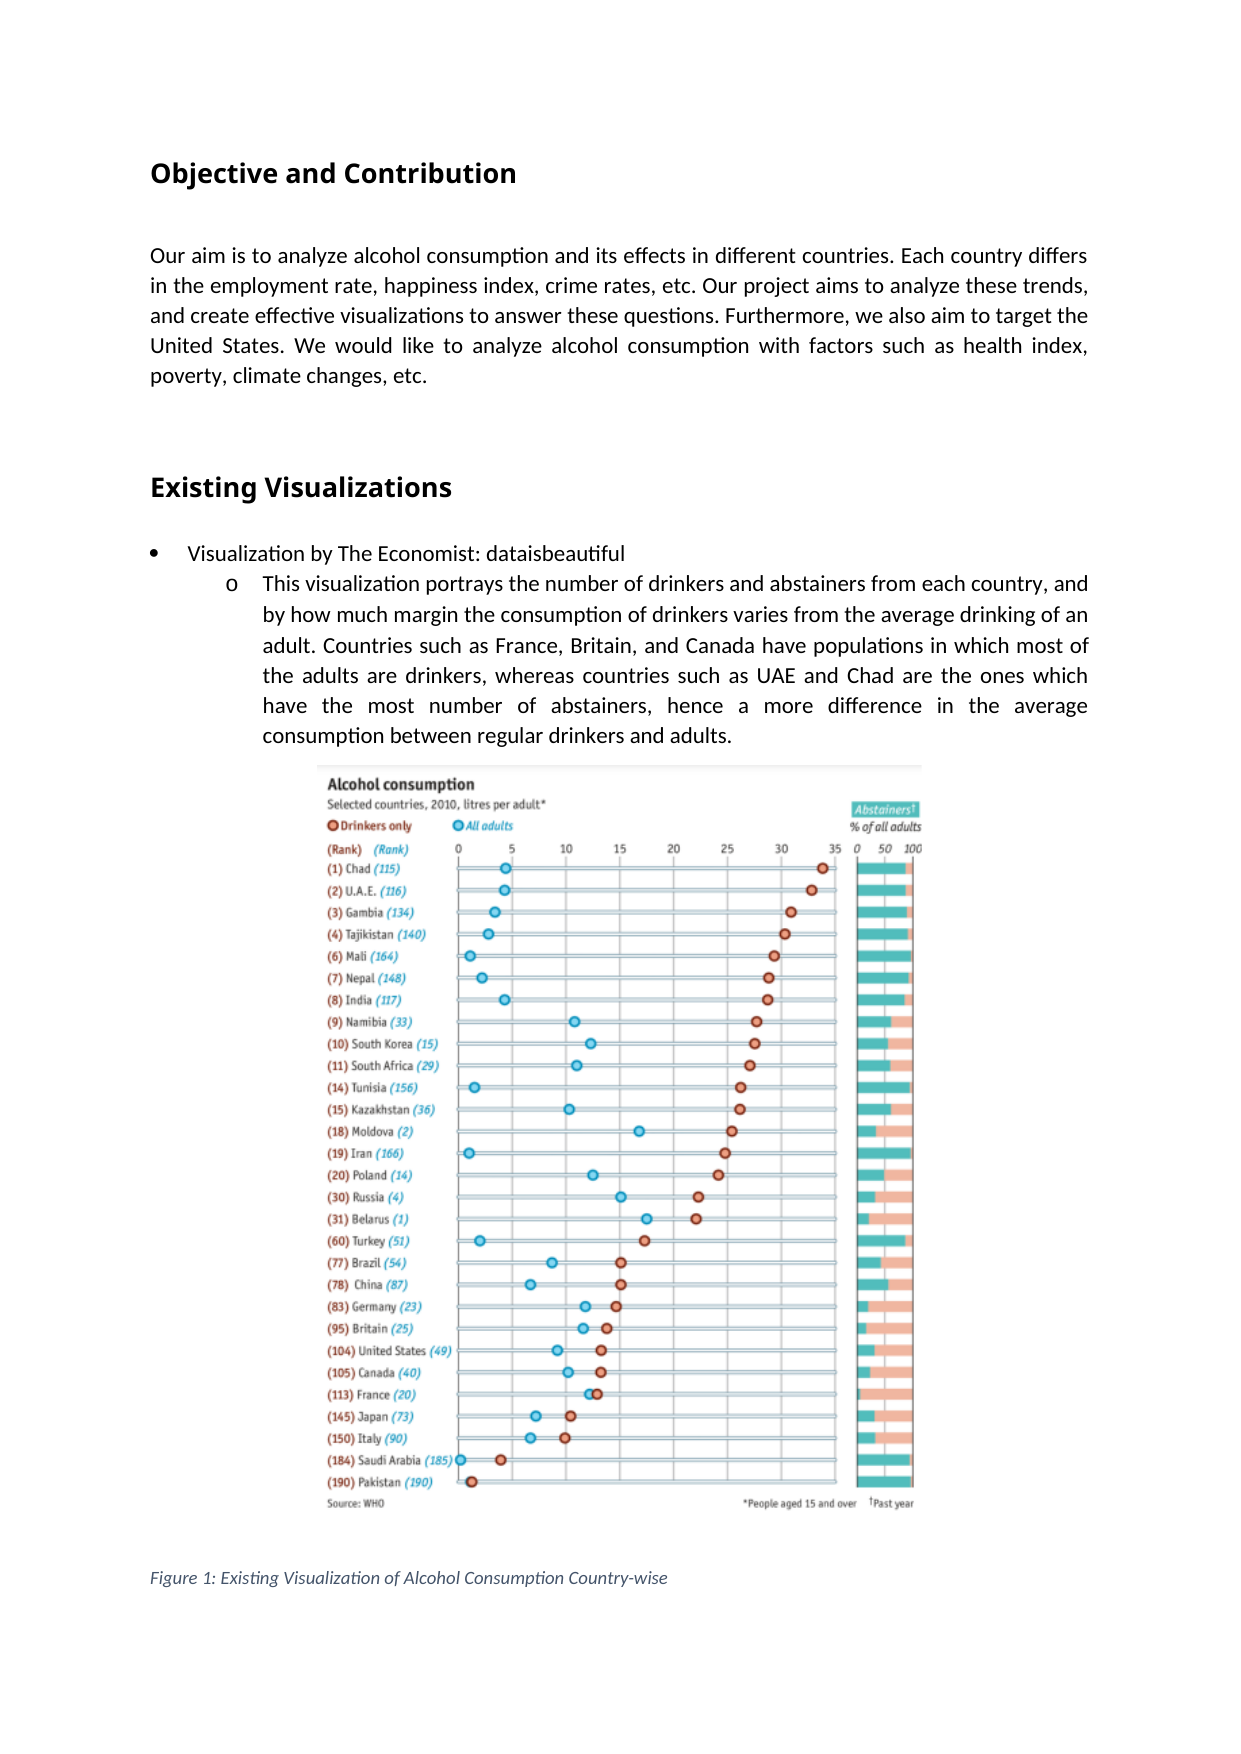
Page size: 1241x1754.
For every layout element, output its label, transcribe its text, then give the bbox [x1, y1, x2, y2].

picture [317, 765, 922, 1516]
subtitle Existing Visualizations [150, 469, 1090, 506]
subtitle Objective and Contribution [150, 154, 1090, 191]
text Figure 1: Existing Visualization of Alcohol Consumption Country-wise [150, 1566, 1090, 1589]
list This visualization portrays the number of drinkers and abstainers from each country, and by how much margin the consumption of drinkers varies from the average drinking of an adult. Countries such as France, Britain, and Canada have populations in which most of the adults are drinkers, whereas countries such as UAE and Chad are the ones which have the most number of abstainers, hence a more difference in the average consumption between regular drinkers and adults. [225, 569, 1090, 749]
list Visualization by The Economist: dataisbeautiful [150, 539, 1090, 567]
list Our aim is to analyze alcohol consumption and its effects in different countries. Each country differs in the employment rate, happiness index, crime rates, etc. Our project aims to analyze these trends, and create effective visualizations to answer these questions. Furthermore, we also aim to target the United States. We would like to analyze alcohol consumption with factors such as health index, poverty, climate changes, etc. [150, 241, 1090, 390]
